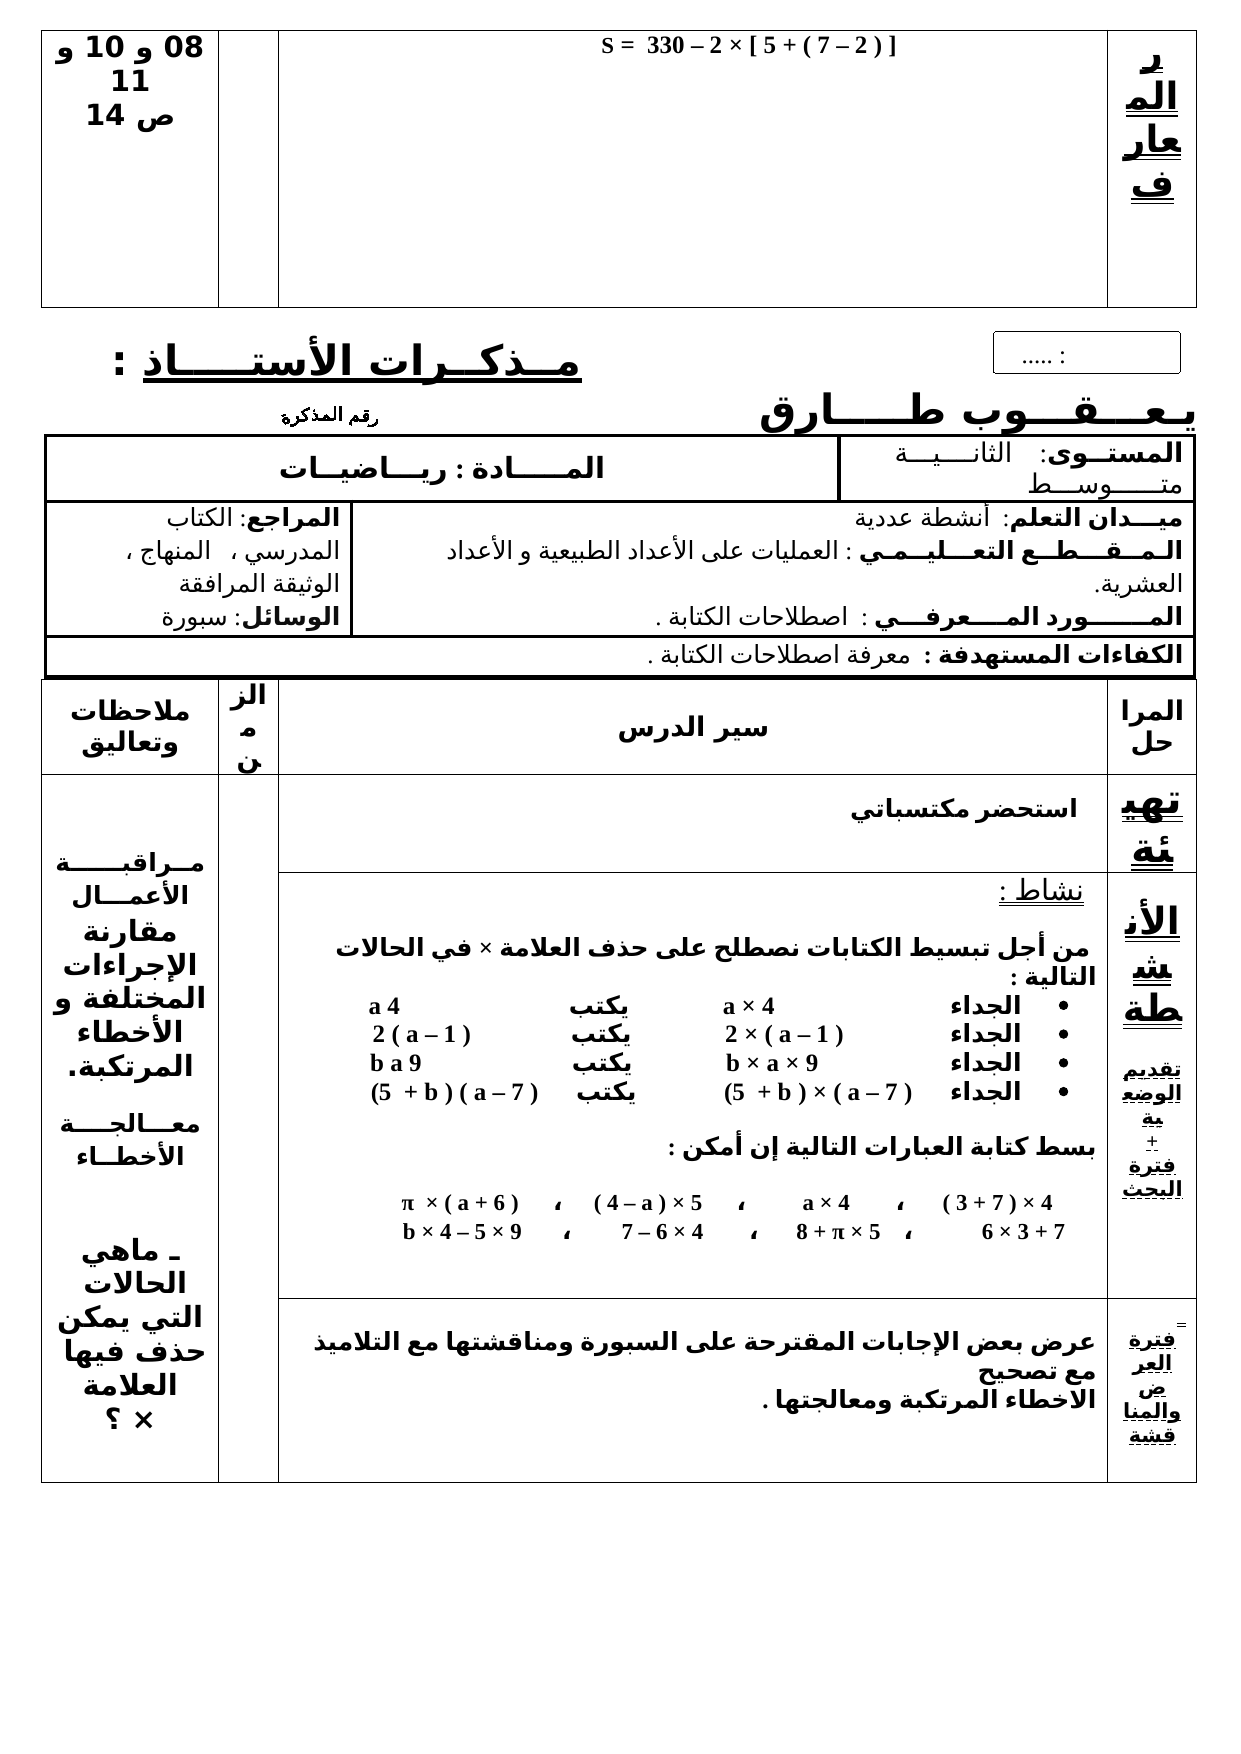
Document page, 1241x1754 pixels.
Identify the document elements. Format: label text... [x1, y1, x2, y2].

table_header المراحل [1108, 680, 1196, 774]
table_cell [42, 31, 218, 307]
table_cell نشاط : من أجل تبسيط الكتابات نصطلح على حذف العلامة × في الحالات التالية : الجداء a × 4 يكتب a 4 الجداء ( 1 – a ) × 2 يكتب ( 1 – a ) 2 الجداء b × a × 9 يكتب b a 9 الجداء ( a – 7 ) × ( 5 + b) يكتب ( a – 7 ) ( 5 + b) بسط كتابة العبارات التالية إن أمكن : π × ( a + 6 ) ، ( 4 – a ) × 5 ، a × 4 ، ( 3 + 7 ) × 4 b × 4 – 5 × 9 ، 7 – 6 × 4 ، 8 + π × 5 ، 6 × 3 + 7 [279, 873, 1107, 1297]
table_cell فترة العرض والمناقشة [1108, 1299, 1196, 1482]
table_header الزمن [219, 680, 278, 774]
table_cell استثمار المعارف [1108, 31, 1196, 307]
text مــذكــرات الأستـــــاذ : يـعـــقـــوب طـــــارق [41, 337, 1199, 434]
table_cell مــراقبــــــة الأعمـــال مقارنة الإجراءات المختلفة و الأخطاء المرتكبة. معـــالجــــة الأخطــاء ـ ماهي الحالات التي يمكن حذف فيها العلامة × ؟ [42, 775, 218, 1482]
table_cell استحضر مكتسباتي [279, 775, 1107, 872]
table_cell [219, 31, 278, 307]
table_cell الأنشطة تقديم الوضعية + فترة البحث [1108, 873, 1196, 1297]
table_cell الكفاءات المستهدفة : معرفة اصطلاحات الكتابة . [47, 638, 1193, 675]
table_header المـــــادة : ريـــاضيــات [47, 437, 837, 499]
table_header ملاحظات وتعاليق [42, 680, 218, 774]
table_cell تهيئة [1108, 775, 1196, 872]
table_cell عرض بعض الإجابات المقترحة على السبورة ومناقشتها مع التلاميذ مع تصحيح الاخطاء المرتكبة ومعالجتها . [279, 1299, 1107, 1482]
table_header سير الدرس [279, 680, 1107, 774]
table_header المستــوى: الثانــــيـــة متــــــوســـط [841, 437, 1193, 499]
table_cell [279, 31, 1107, 307]
table_cell المراجع: الكتاب المدرسي ، المنهاج ، الوثيقة المرافقة الوسائل: سبورة [47, 503, 350, 635]
table_cell [219, 775, 278, 1482]
table_cell ميـــدان التعلم: أنشطة عددية الـمــقـــطــع التعـــليــمـي : العمليات على الأعداد الطبيعية و الأعداد العشرية. المـــــــورد المــــعرفـــي : اصطلاحات الكتابة . [353, 503, 1193, 635]
